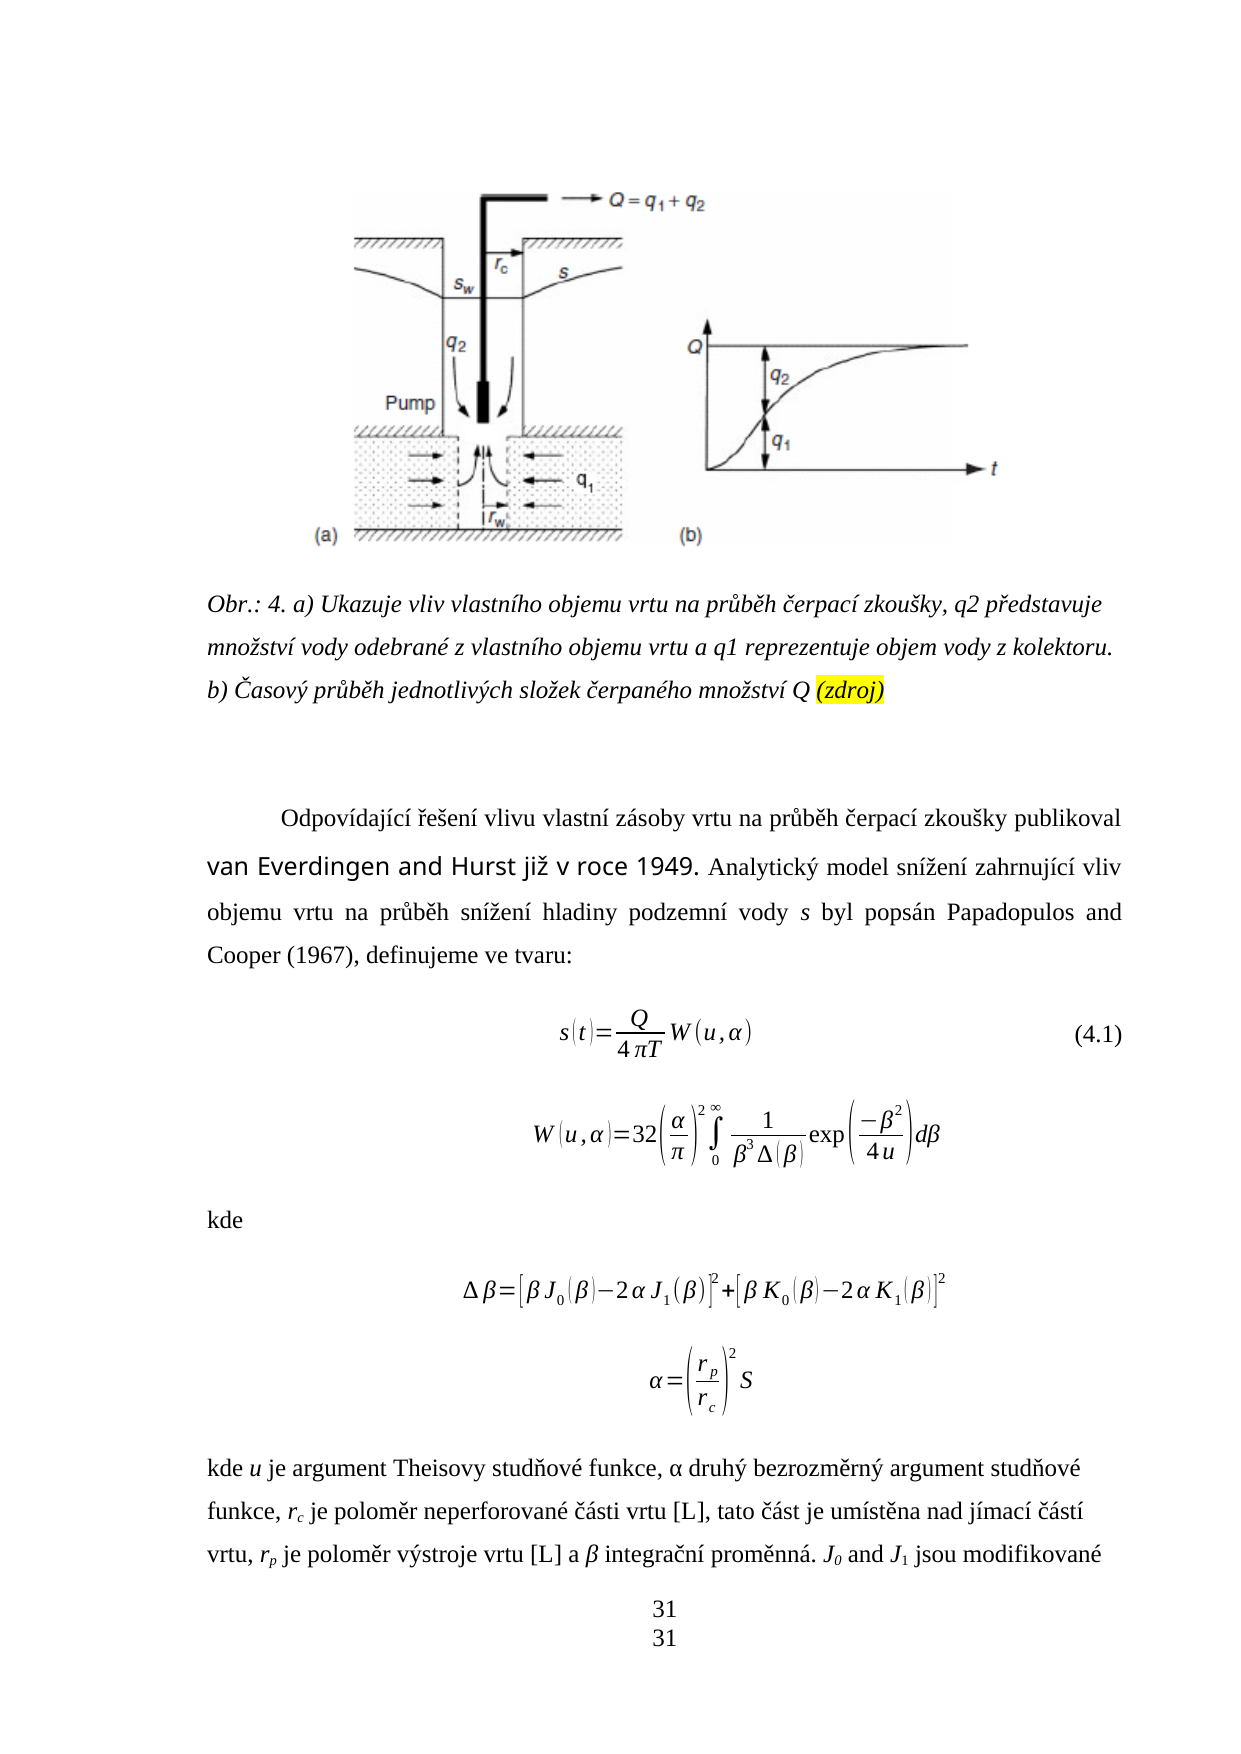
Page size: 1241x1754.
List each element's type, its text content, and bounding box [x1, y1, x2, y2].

text Odpovídající řešení vlivu vlastní zásoby vrtu na průběh čerpací zkoušky publikoval van Everdingen and Hurst již v roce 1949. Analytický model snížení zahrnující vliv objemu vrtu na průběh snížení hladiny podzemní vody s byl popsán Papadopulos and Cooper (1967), definujeme ve tvaru: [207, 803, 1122, 969]
text (4.1) [207, 1004, 1122, 1063]
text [207, 1453, 1122, 1568]
text kde [207, 1205, 1122, 1234]
picture [309, 177, 1020, 554]
text Obr.: 4. a) Ukazuje vliv vlastního objemu vrtu na průběh čerpací zkoušky, q2 představuje množství vody odebrané z vlastního objemu vrtu a q1 reprezentuje objem vody z kolektoru. b) Časový průběh jednotlivých složek čerpaného množství Q (zdroj) [207, 589, 1122, 704]
